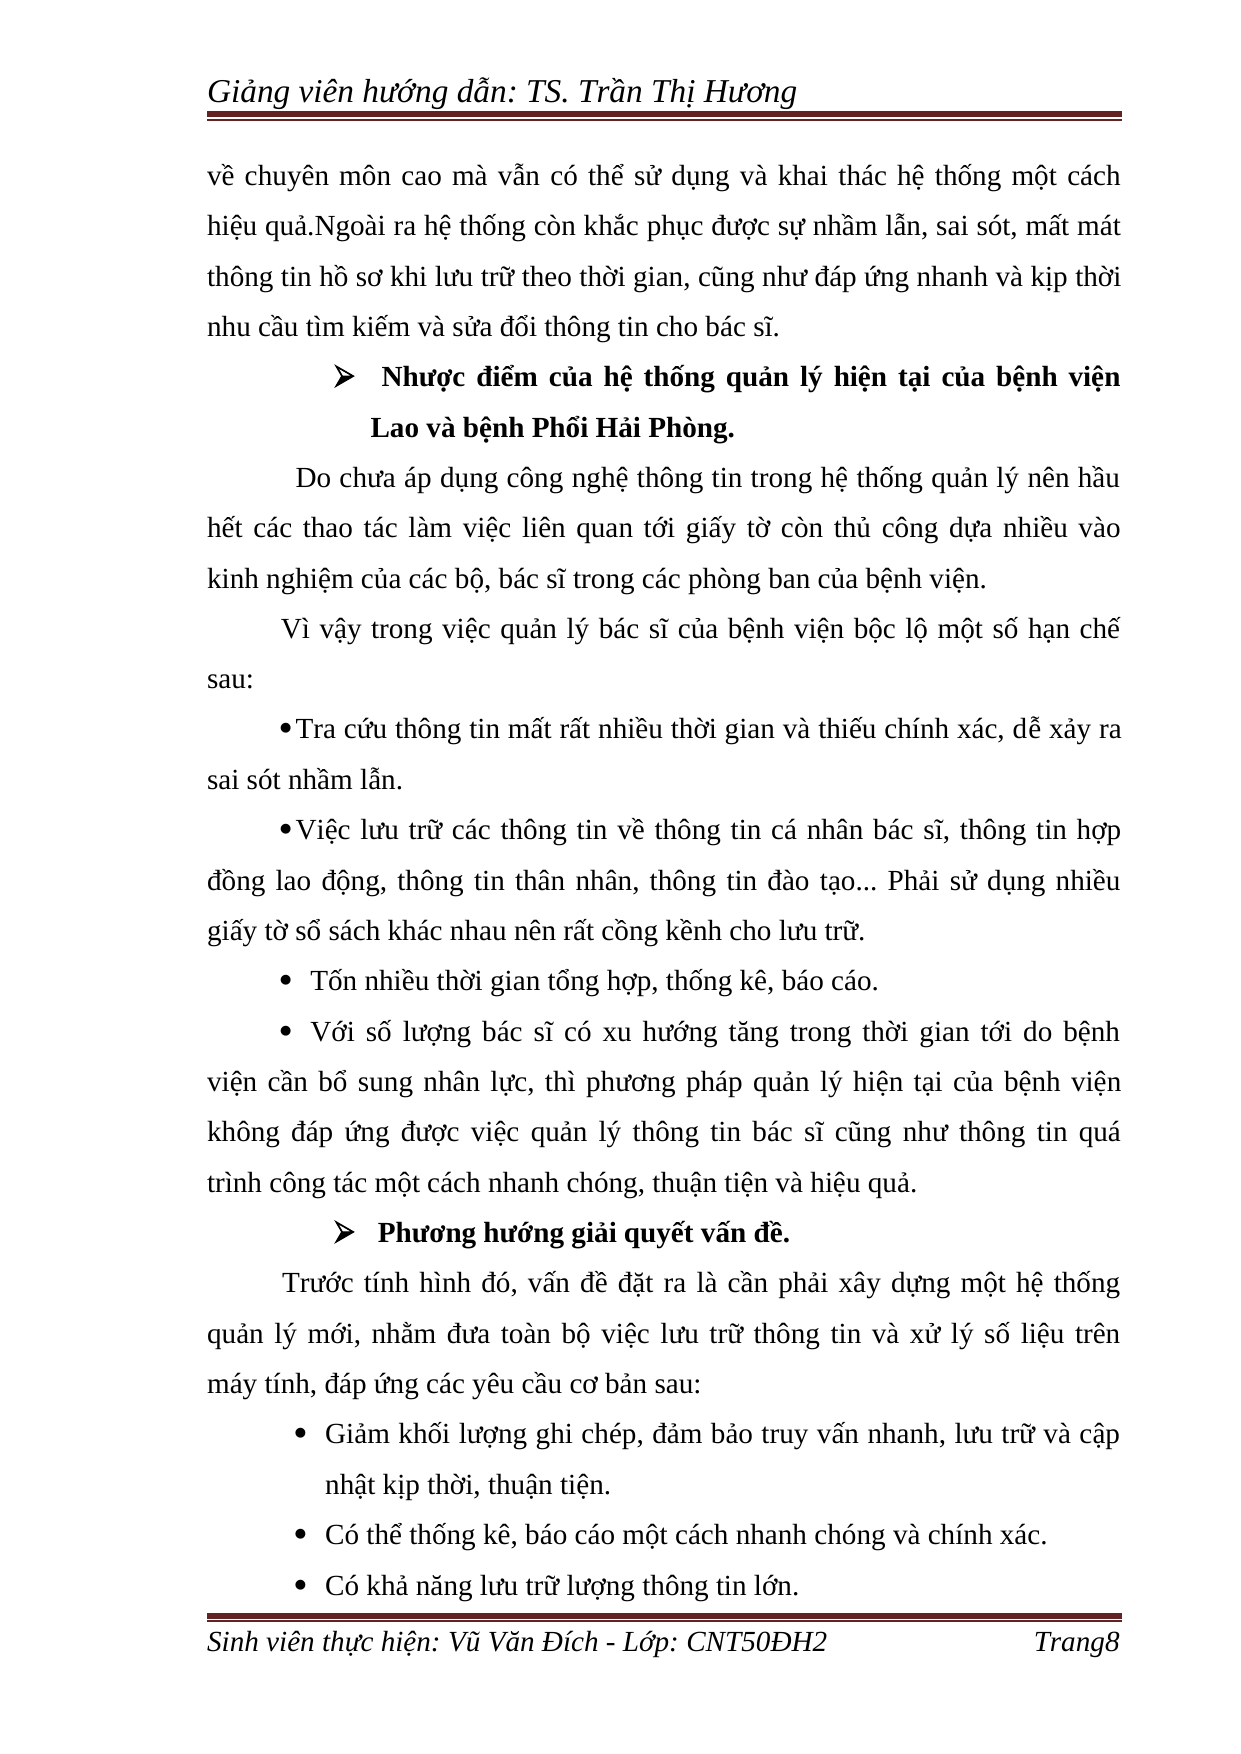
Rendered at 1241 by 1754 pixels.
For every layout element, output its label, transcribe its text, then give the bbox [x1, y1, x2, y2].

text Vì vậy trong việc quản lý bác sĩ của bệnh viện bộc lộ một số hạn chế sau: [207, 611, 1122, 695]
list Phương hướng giải quyết vấn đề. [333, 1215, 1122, 1249]
list Nhược điểm của hệ thống quản lý hiện tại của bệnh viện Lao và bệnh Phổi Hải Phòng. [333, 359, 1122, 443]
list Giảm khối lượng ghi chép, đảm bảo truy vấn nhanh, lưu trữ và cập nhật kịp thời, thuận tiện. [295, 1417, 1122, 1501]
list Tốn nhiều thời gian tổng hợp, thống kê, báo cáo. [281, 963, 1122, 997]
list Có thể thống kê, báo cáo một cách nhanh chóng và chính xác. [295, 1517, 1122, 1551]
list Tra cứu thông tin mất rất nhiều thời gian và thiếu chính xác, dễ xảy ra sai sót nhầm lẫn. [207, 712, 1122, 796]
list Với số lượng bác sĩ có xu hướng tăng trong thời gian tới do bệnh viện cần bổ sung nhân lực, thì phương pháp quản lý hiện tại của bệnh viện không đáp ứng được việc quản lý thông tin bác sĩ cũng như thông tin quá trình công tác một cách nhanh chóng, thuận tiện và hiệu quả. [207, 1014, 1122, 1198]
text Do chưa áp dụng công nghệ thông tin trong hệ thống quản lý nên hầu hết các thao tác làm việc liên quan tới giấy tờ còn thủ công dựa nhiều vào kinh nghiệm của các bộ, bác sĩ trong các phòng ban của bệnh viện. [207, 460, 1122, 594]
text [207, 158, 1122, 343]
text Trước tính hình đó, vấn đề đặt ra là cần phải xây dựng một hệ thống quản lý mới, nhằm đưa toàn bộ việc lưu trữ thông tin và xử lý số liệu trên máy tính, đáp ứng các yêu cầu cơ bản sau: [207, 1266, 1122, 1400]
list Có khả năng lưu trữ lượng thông tin lớn. [295, 1568, 1122, 1601]
list Việc lưu trữ các thông tin về thông tin cá nhân bác sĩ, thông tin hợp đồng lao động, thông tin thân nhân, thông tin đào tạo... Phải sử dụng nhiều giấy tờ sổ sách khác nhau nên rất cồng kềnh cho lưu trữ. [207, 812, 1122, 947]
